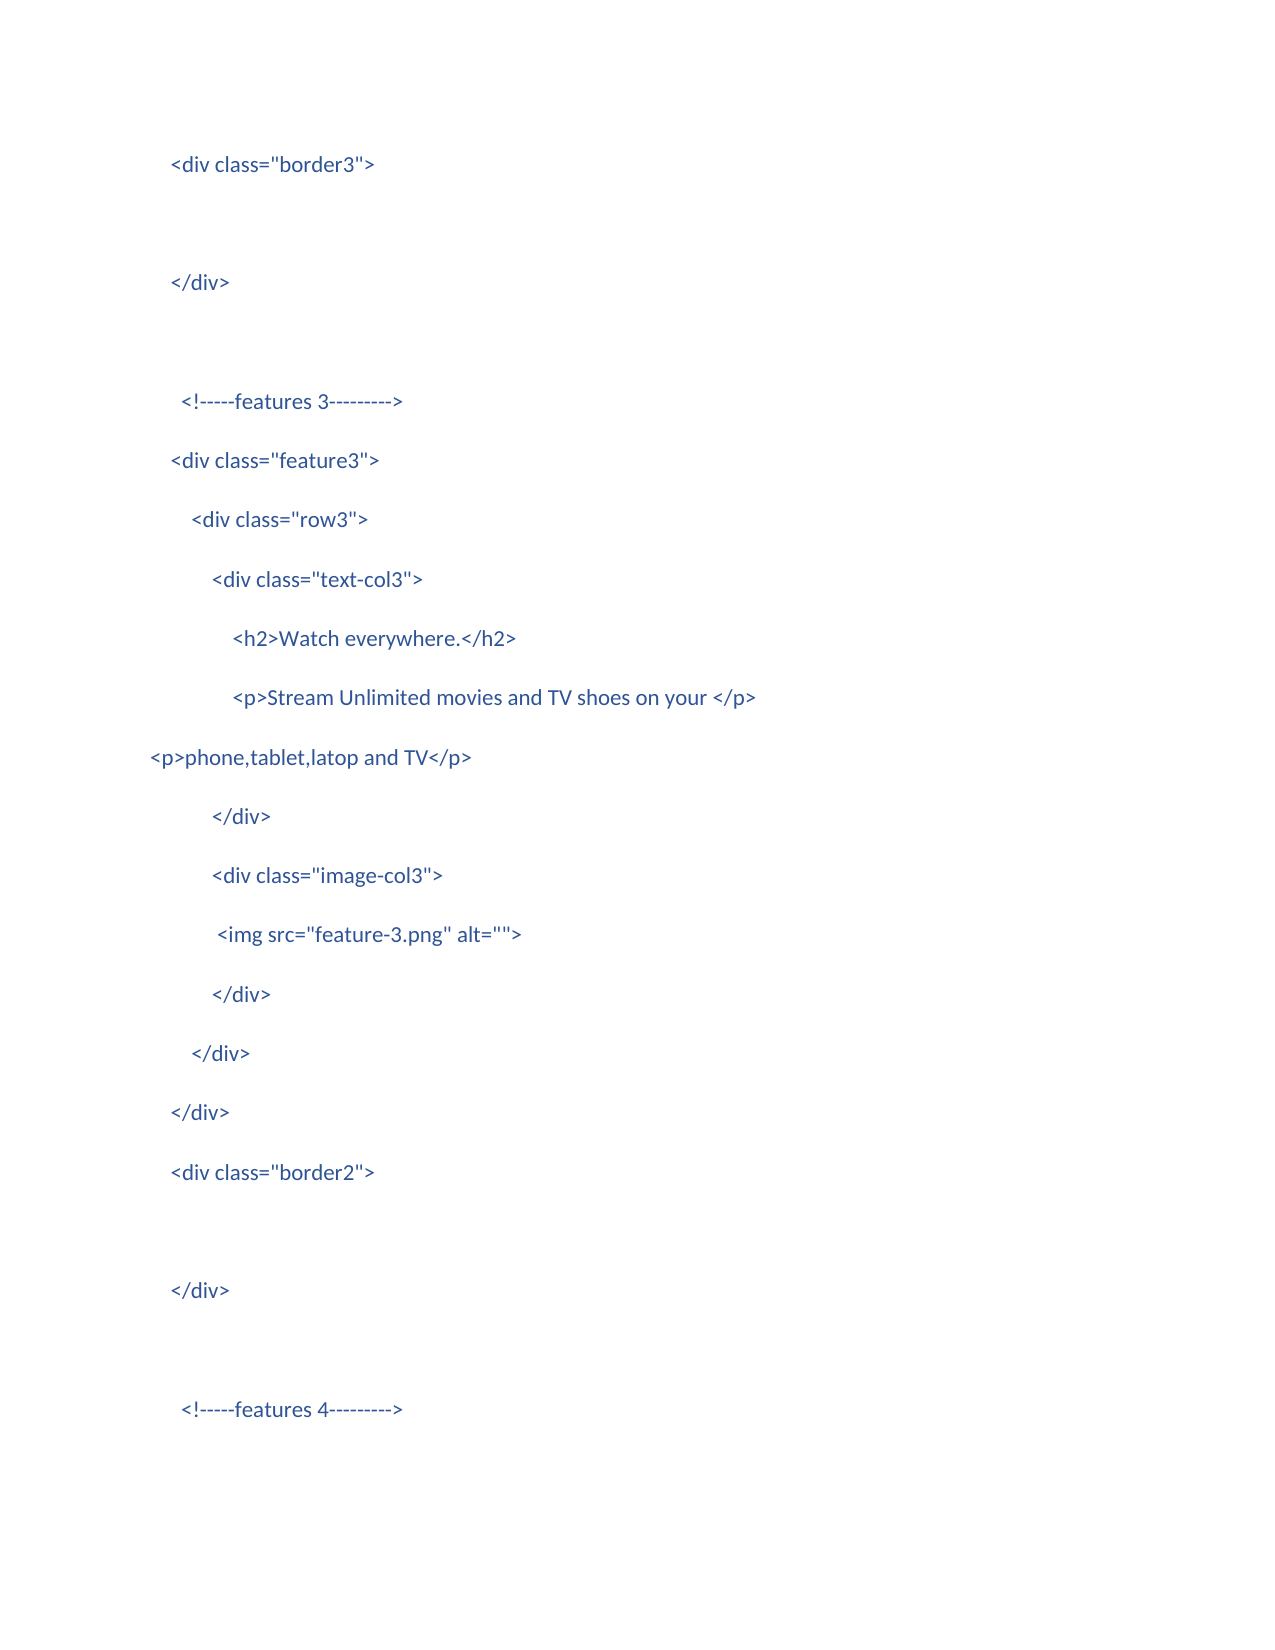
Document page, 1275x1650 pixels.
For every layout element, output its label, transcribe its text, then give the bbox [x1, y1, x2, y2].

text <p>Stream Unlimited movies and TV shoes on your </p> [150, 683, 1125, 711]
text </div> [150, 268, 1125, 297]
text <div class="feature3"> [150, 446, 1125, 474]
text </div> [150, 1276, 1125, 1304]
text <div class="text-col3"> [150, 565, 1125, 593]
text </div> [150, 802, 1125, 830]
text <!-----features 4---------> [150, 1395, 1125, 1423]
text <h2>Watch everywhere.</h2> [150, 624, 1125, 652]
text <p>phone,tablet,latop and TV</p> [150, 743, 1125, 771]
text </div> [150, 980, 1125, 1008]
text </div> [150, 1039, 1125, 1067]
text <div class="border2"> [150, 1158, 1125, 1186]
text </div> [150, 1098, 1125, 1126]
text <div class="border3"> [150, 150, 1125, 178]
text <img src="feature-3.png" alt=""> [150, 921, 1125, 948]
text <div class="image-col3"> [150, 861, 1125, 889]
text <!-----features 3---------> [150, 387, 1125, 415]
text <div class="row3"> [150, 506, 1125, 534]
